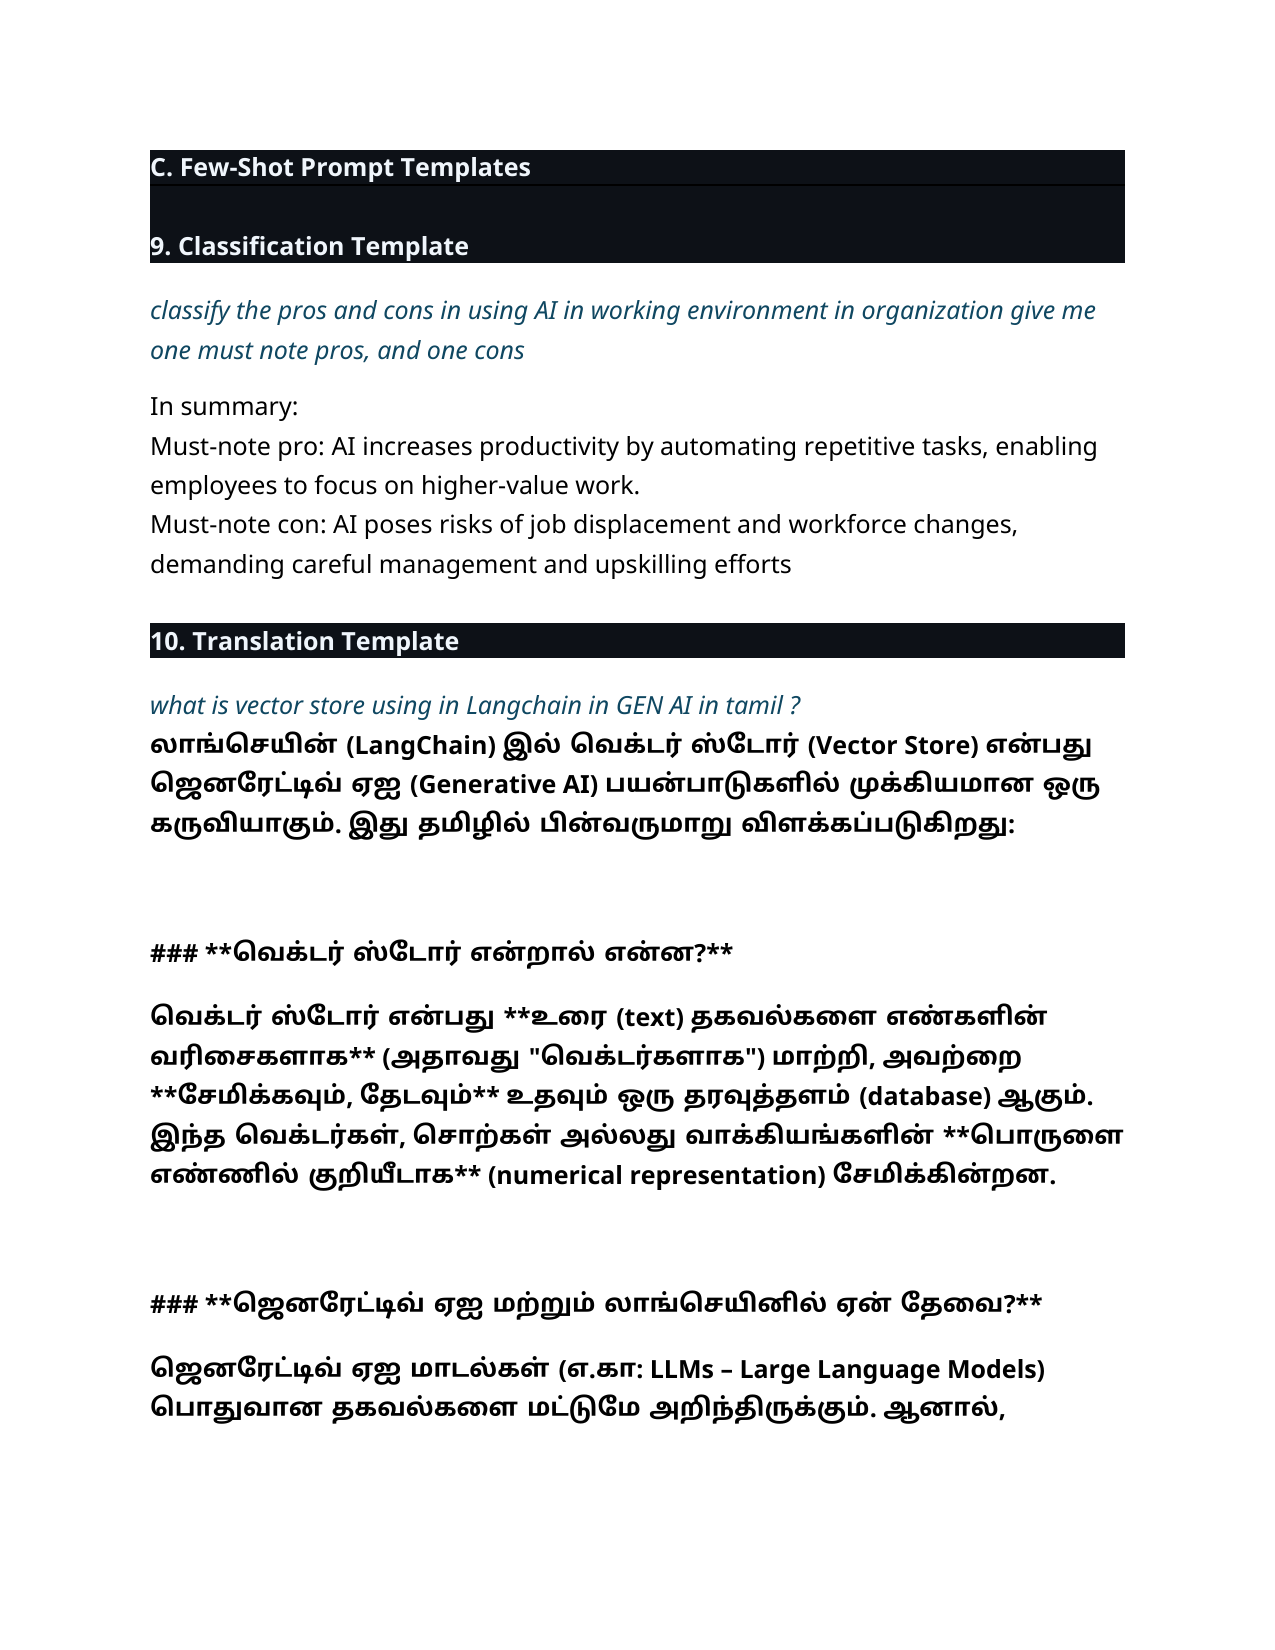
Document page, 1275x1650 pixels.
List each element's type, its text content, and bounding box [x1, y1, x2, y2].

subtitle 9. Classification Template [150, 228, 1125, 263]
text In summary: Must-note pro: AI increases productivity by automating repetitive tasks, enabling employees to focus on higher-value work.​ Must-note con: AI poses risks of job displacement and workforce changes, demanding careful management and upskilling efforts [150, 389, 1125, 581]
text what is vector store using in Langchain in GEN AI in tamil ? லாங்செயின் (LangChain) இல் வெக்டர் ஸ்டோர் (Vector Store) என்பது ஜெனரேட்டிவ் ஏஐ (Generative AI) பயன்பாடுகளில் முக்கியமான ஒரு கருவியாகும். இது தமிழில் பின்வருமாறு விளக்கப்படுகிறது: [150, 688, 1125, 841]
text ### **வெக்டர் ஸ்டோர் என்றால் என்ன?** [150, 935, 1125, 969]
text classify the pros and cons in using AI in working environment in organization give me one must note pros, and one cons [150, 293, 1125, 367]
subtitle 10. Translation Template [150, 623, 1125, 658]
text வெக்டர் ஸ்டோர் என்பது **உரை (text) தகவல்களை எண்களின் வரிசைகளாக** (அதாவது "வெக்டர்களாக") மாற்றி, அவற்றை **சேமிக்கவும், தேடவும்** உதவும் ஒரு தரவுத்தளம் (database) ஆகும். இந்த வெக்டர்கள், சொற்கள் அல்லது வாக்கியங்களின் **பொருளை எண்ணில் குறியீடாக** (numerical representation) சேமிக்கின்றன. [150, 1000, 1125, 1192]
subtitle C. Few-Shot Prompt Templates [150, 150, 1125, 184]
text ### **ஜெனரேட்டிவ் ஏஐ மற்றும் லாங்செயினில் ஏன் தேவை?** [150, 1287, 1125, 1321]
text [150, 1351, 1125, 1425]
